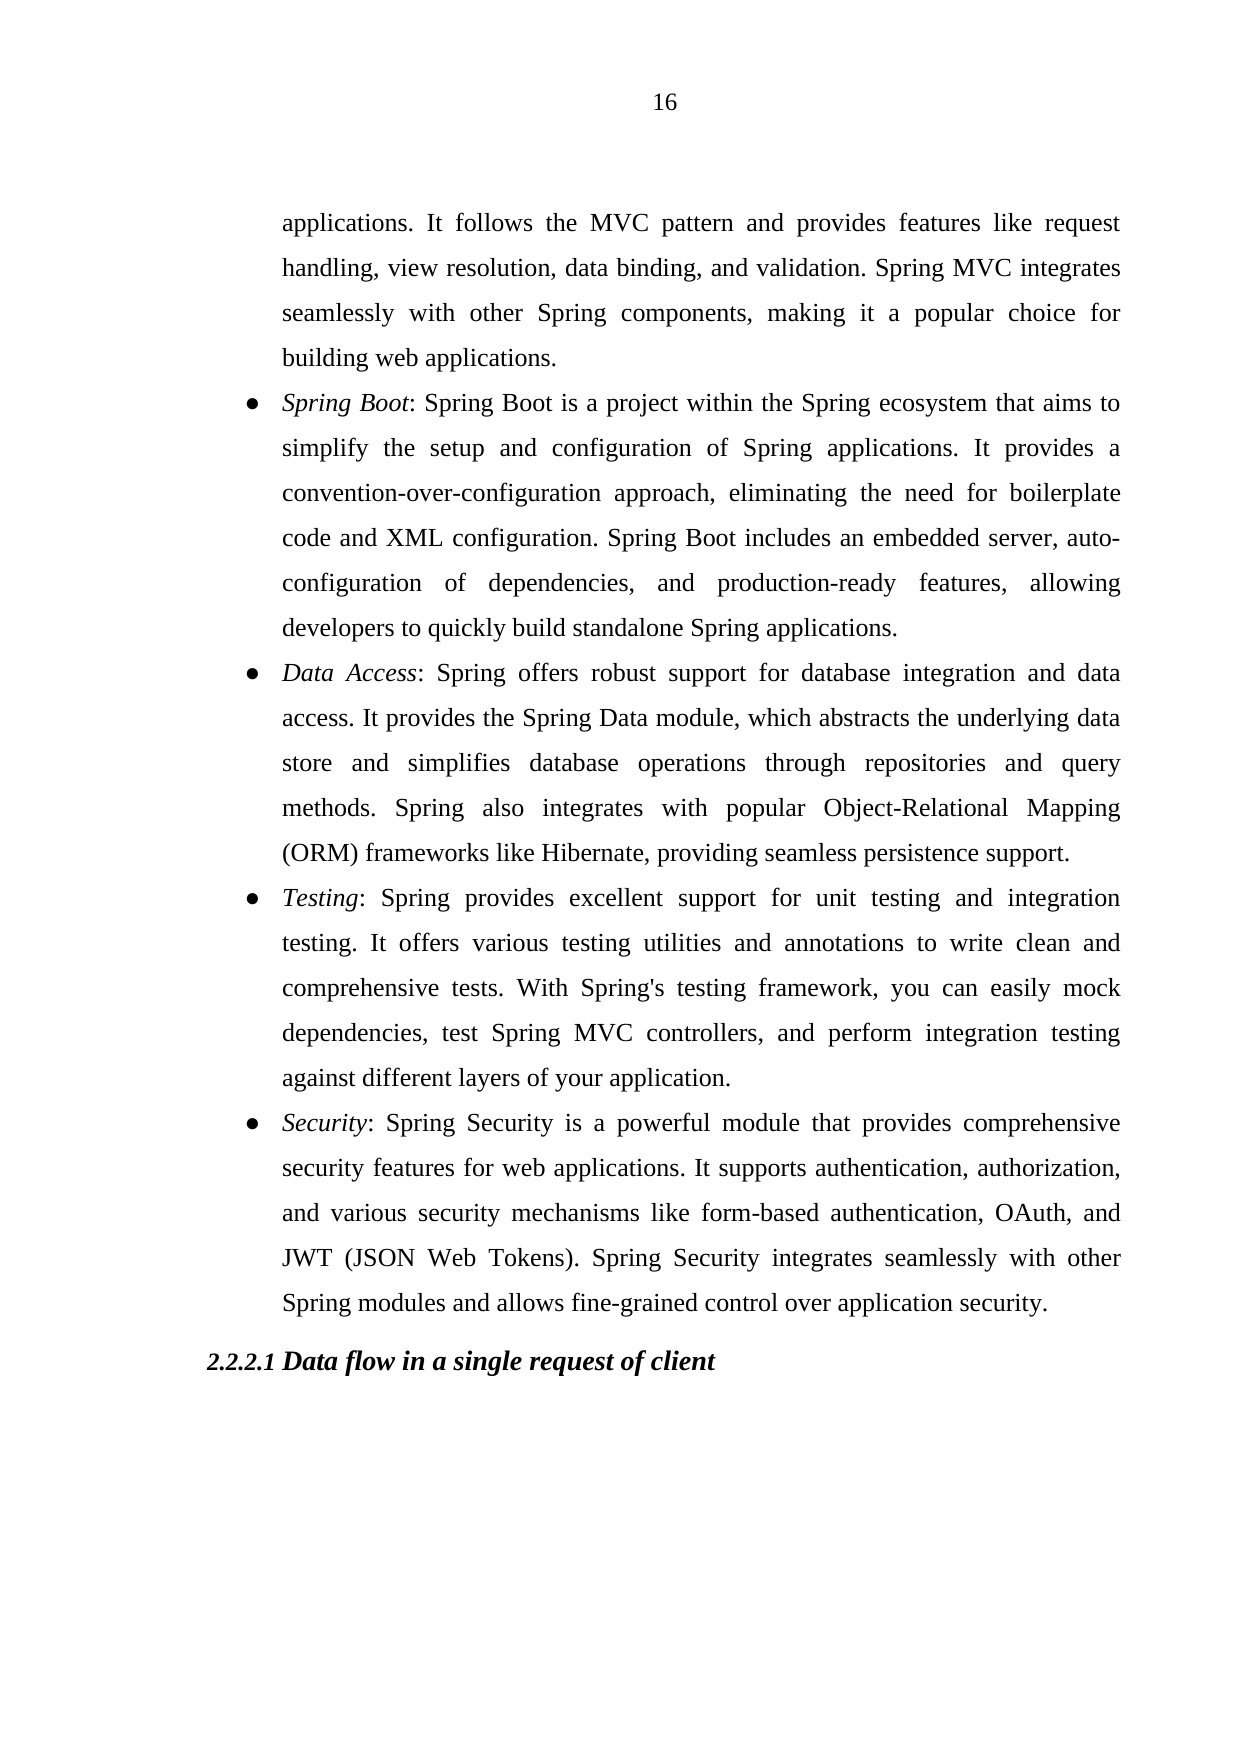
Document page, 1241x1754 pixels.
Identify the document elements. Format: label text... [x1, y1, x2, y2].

list Testing: Spring provides excellent support for unit testing and integration testing. It offers various testing utilities and annotations to write clean and comprehensive tests. With Spring's testing framework, you can easily mock dependencies, test Spring MVC controllers, and perform integration testing against different layers of your application. [244, 882, 1122, 1092]
list Spring Boot: Spring Boot is a project within the Spring ecosystem that aims to simplify the setup and configuration of Spring applications. It provides a convention-over-configuration approach, eliminating the need for boilerplate code and XML configuration. Spring Boot includes an embedded server, auto-configuration of dependencies, and production-ready features, allowing developers to quickly build standalone Spring applications. [244, 387, 1122, 642]
subtitle Data flow in a single request of client [207, 1344, 1122, 1377]
list Data Access: Spring offers robust support for database integration and data access. It provides the Spring Data module, which abstracts the underlying data store and simplifies database operations through repositories and query methods. Spring also integrates with popular Object-Relational Mapping (ORM) frameworks like Hibernate, providing seamless persistence support. [244, 657, 1122, 867]
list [244, 207, 1122, 372]
list Security: Spring Security is a powerful module that provides comprehensive security features for web applications. It supports authentication, authorization, and various security mechanisms like form-based authentication, OAuth, and JWT (JSON Web Tokens). Spring Security integrates seamlessly with other Spring modules and allows fine-grained control over application security. [244, 1107, 1122, 1317]
